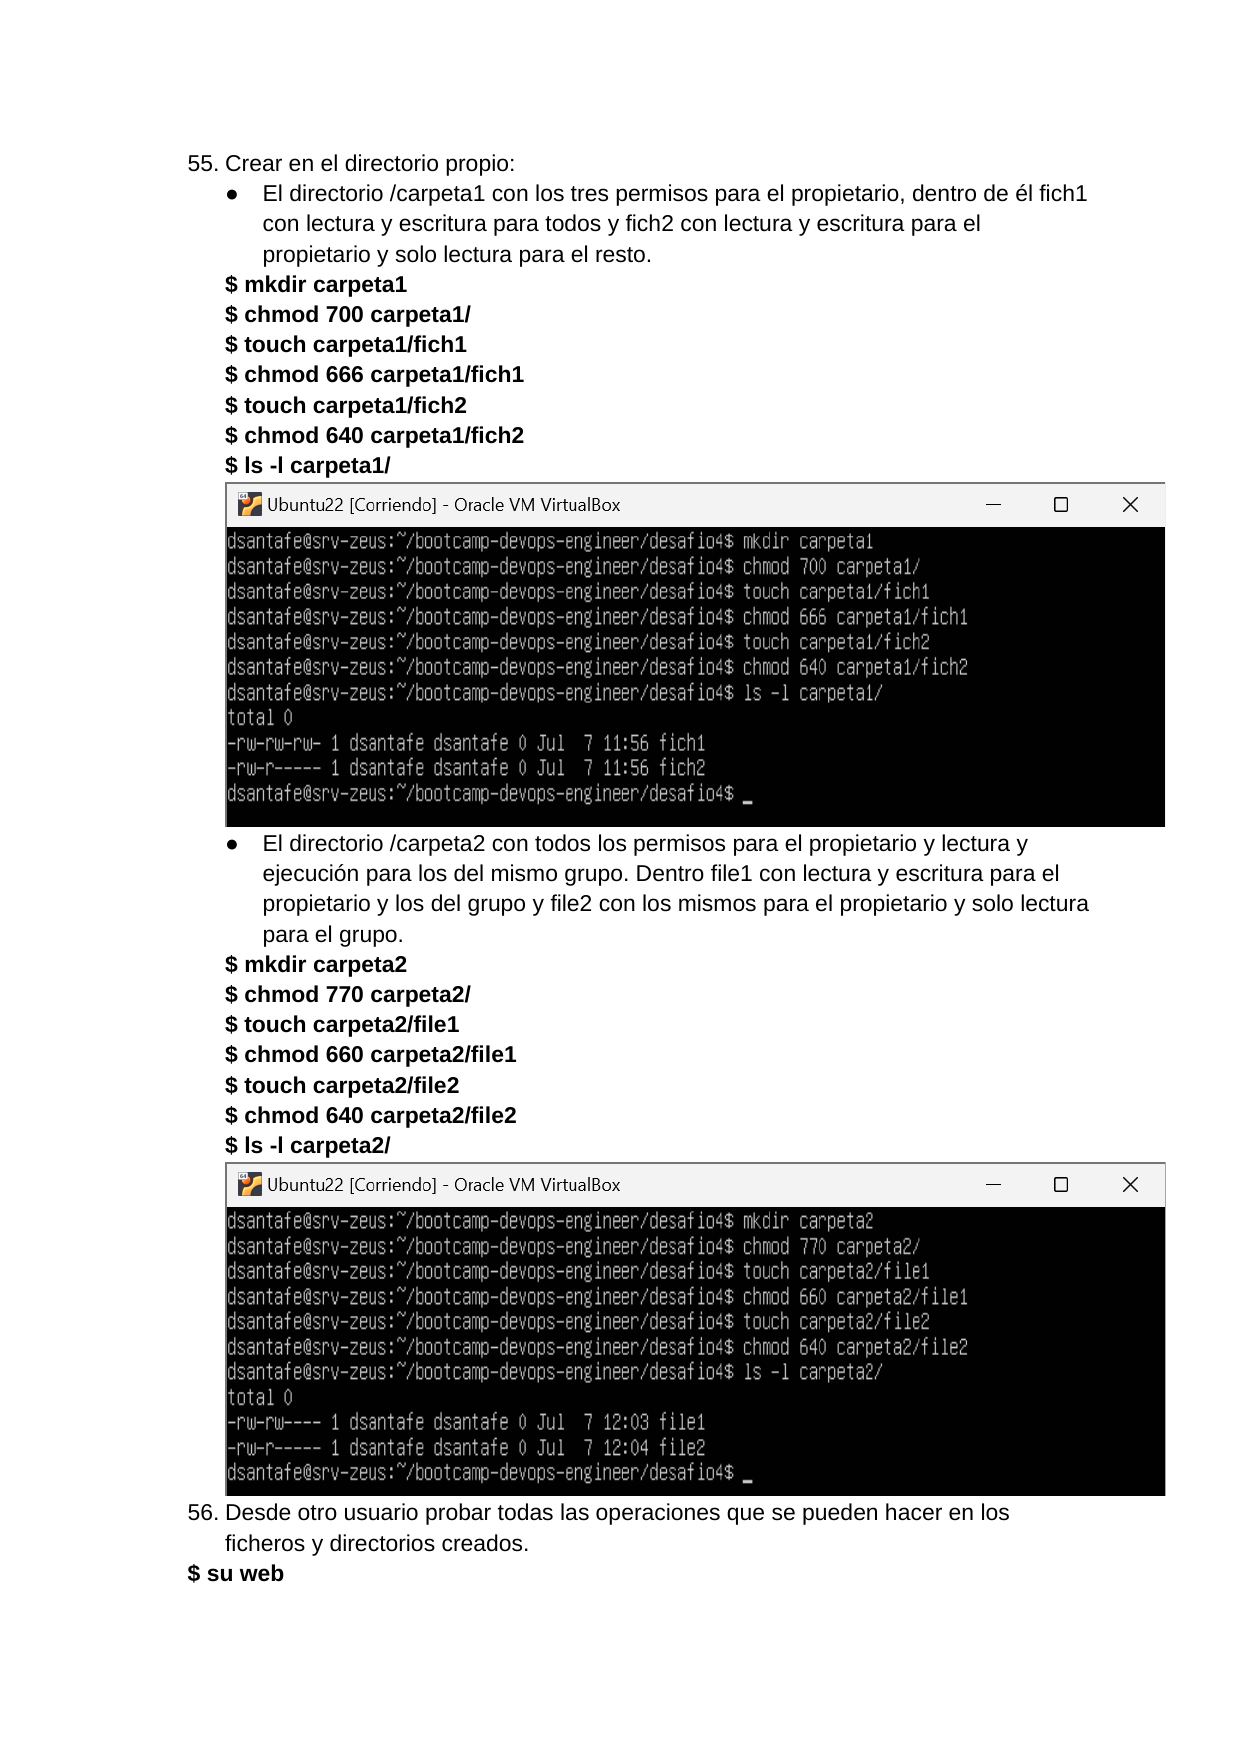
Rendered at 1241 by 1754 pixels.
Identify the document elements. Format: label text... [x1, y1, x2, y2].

text $ chmod 770 carpeta2/ [150, 981, 1090, 1007]
text $ touch carpeta1/fich2 [225, 392, 1090, 418]
text $ chmod 666 carpeta1/fich1 [225, 361, 1090, 388]
text $ ls -l carpeta1/ [225, 452, 1090, 478]
text $ touch carpeta2/file1 [150, 1011, 1090, 1037]
text $ chmod 700 carpeta1/ [225, 301, 1090, 327]
text $ su web [187, 1560, 1090, 1586]
picture [225, 1162, 1166, 1496]
picture [225, 482, 1166, 827]
list El directorio /carpeta1 con los tres permisos para el propietario, dentro de él fich1 con lectura y escritura para todos y fich2 con lectura y escritura para el propietario y solo lectura para el resto. [225, 180, 1090, 267]
text $ mkdir carpeta2 [225, 951, 1090, 977]
text $ ls -l carpeta2/ [225, 1132, 1090, 1158]
text $ chmod 640 carpeta2/file2 [150, 1102, 1090, 1128]
list El directorio /carpeta2 con todos los permisos para el propietario y lectura y ejecución para los del mismo grupo. Dentro file1 con lectura y escritura para el propietario y los del grupo y file2 con los mismos para el propietario y solo lectura para el grupo. [225, 830, 1090, 947]
text $ touch carpeta2/file2 [150, 1072, 1090, 1098]
list Crear en el directorio propio: [187, 150, 1090, 176]
text $ chmod 640 carpeta1/fich2 [225, 422, 1090, 448]
text $ touch carpeta1/fich1 [225, 331, 1090, 358]
list Desde otro usuario probar todas las operaciones que se pueden hacer en los ficheros y directorios creados. [187, 1499, 1090, 1556]
text $ chmod 660 carpeta2/file1 [150, 1041, 1090, 1068]
text $ mkdir carpeta1 [225, 271, 1090, 297]
